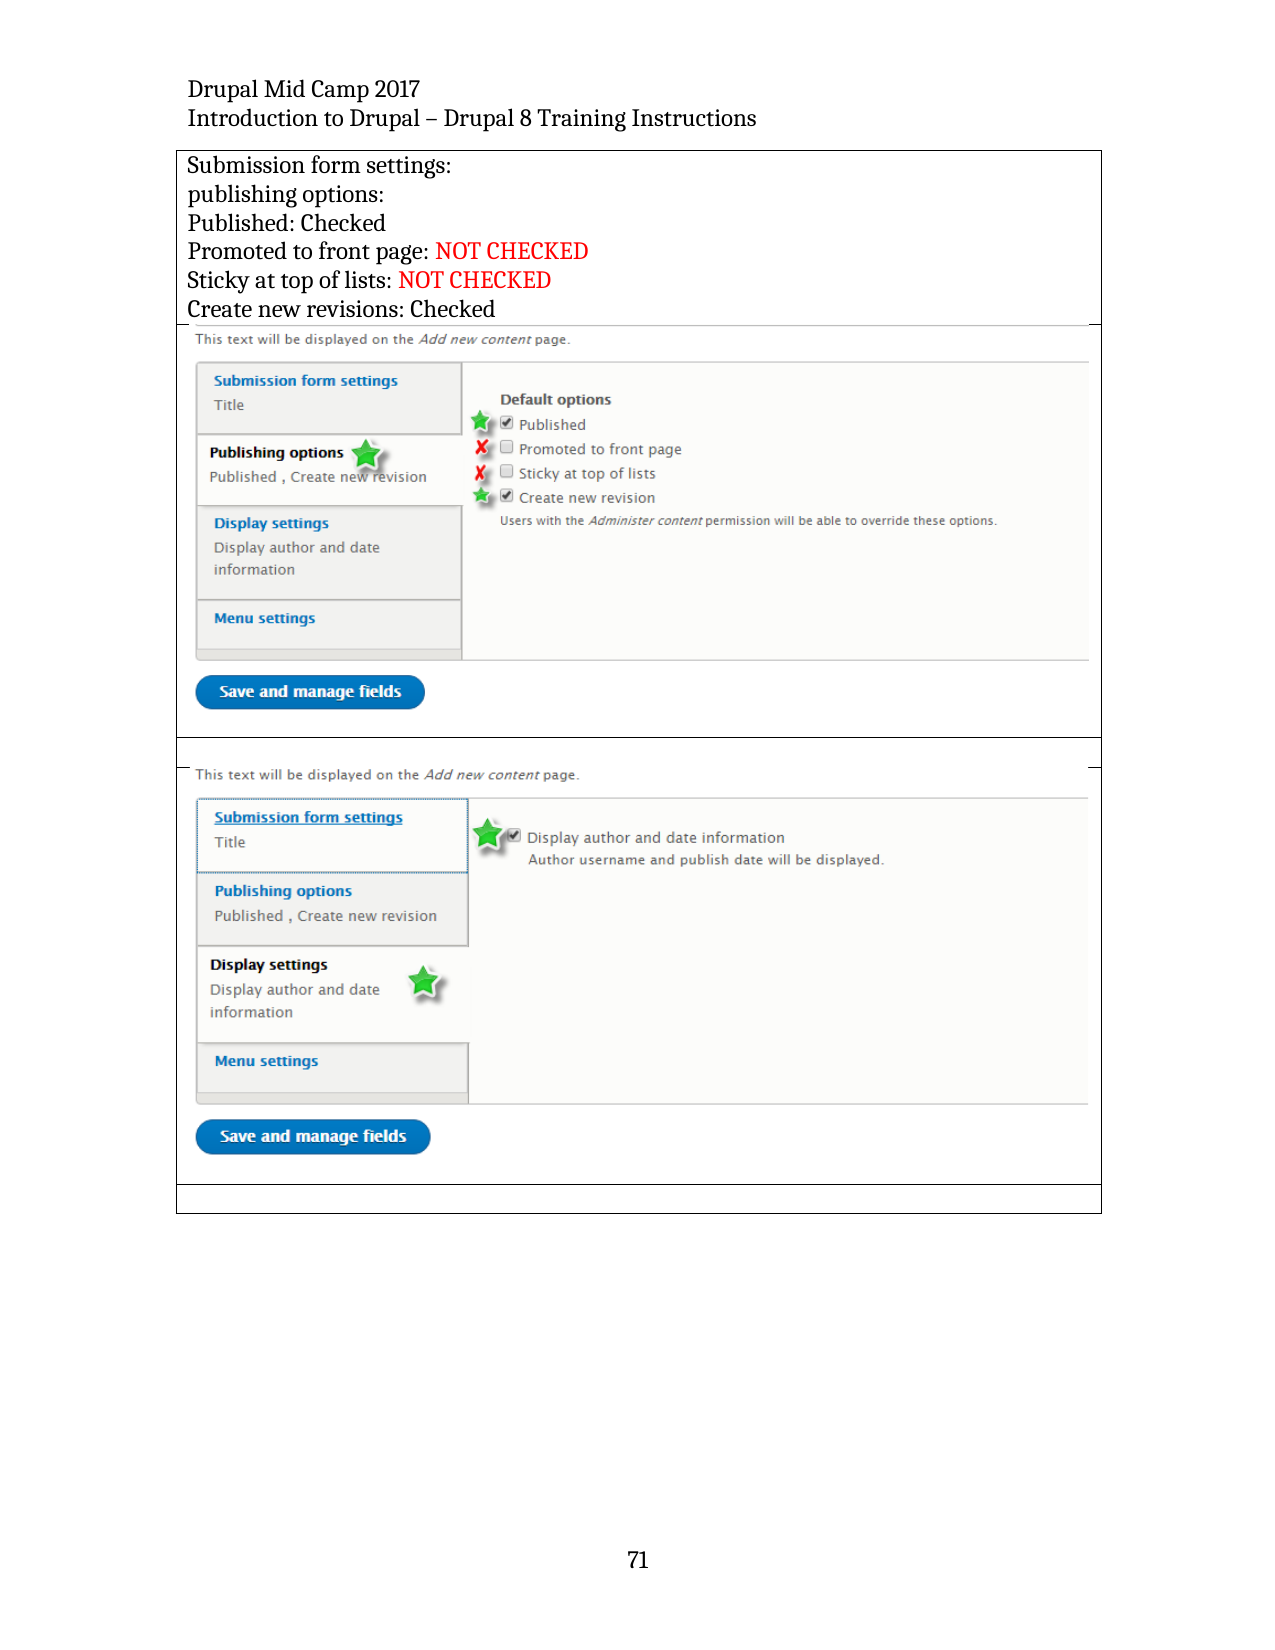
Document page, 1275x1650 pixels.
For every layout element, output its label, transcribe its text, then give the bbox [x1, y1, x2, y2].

table_cell [177, 325, 189, 737]
picture [189, 324, 1089, 737]
table_cell [1089, 768, 1101, 1183]
table_cell [1089, 325, 1101, 737]
table_cell [177, 738, 1101, 767]
table_cell [177, 1185, 1101, 1213]
table_cell [177, 768, 189, 1183]
table_header Submission form settings: publishing options: Published: Checked Promoted to front page: NOT CHECKED Sticky at top of lists: NOT CHECKED Create new revisions: Checked [177, 151, 1101, 323]
picture [189, 767, 1089, 1184]
